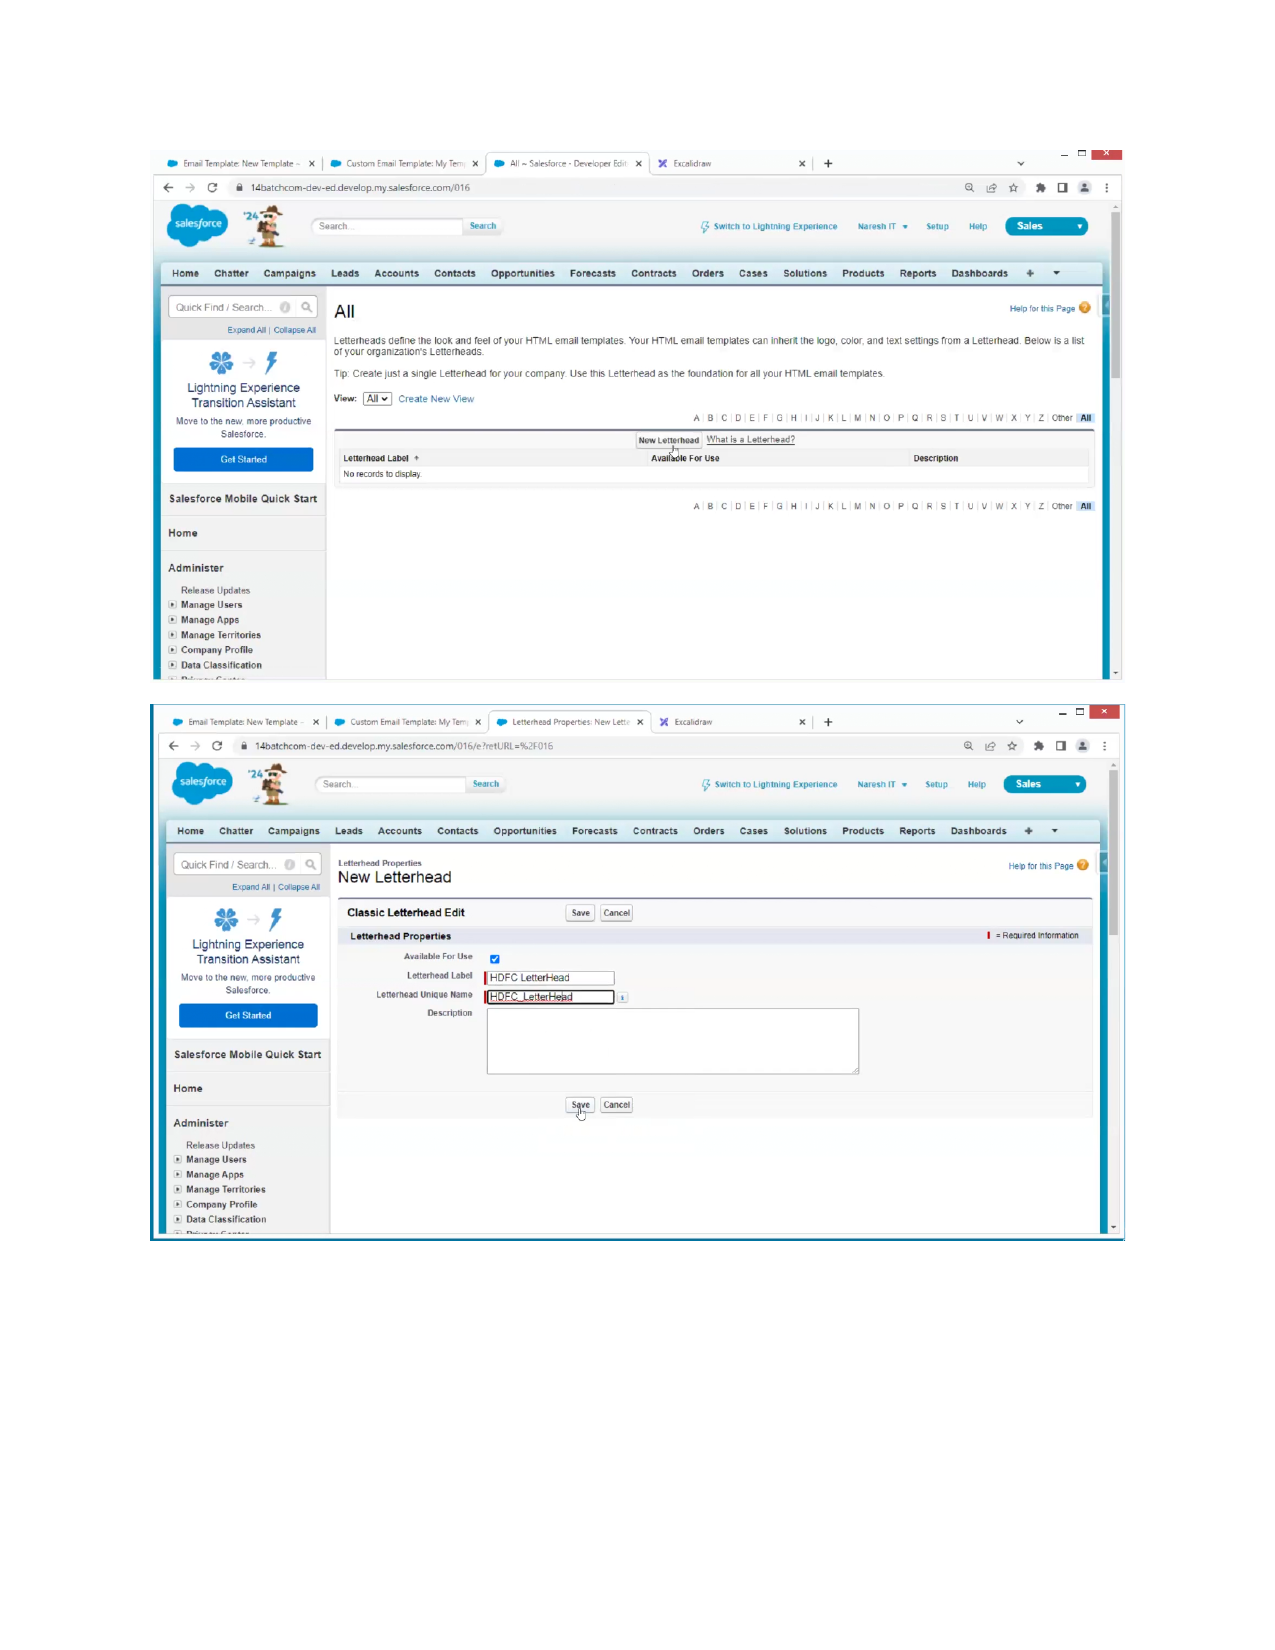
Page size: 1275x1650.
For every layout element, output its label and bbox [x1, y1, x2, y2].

picture [154, 704, 1125, 1241]
picture [150, 150, 1125, 683]
